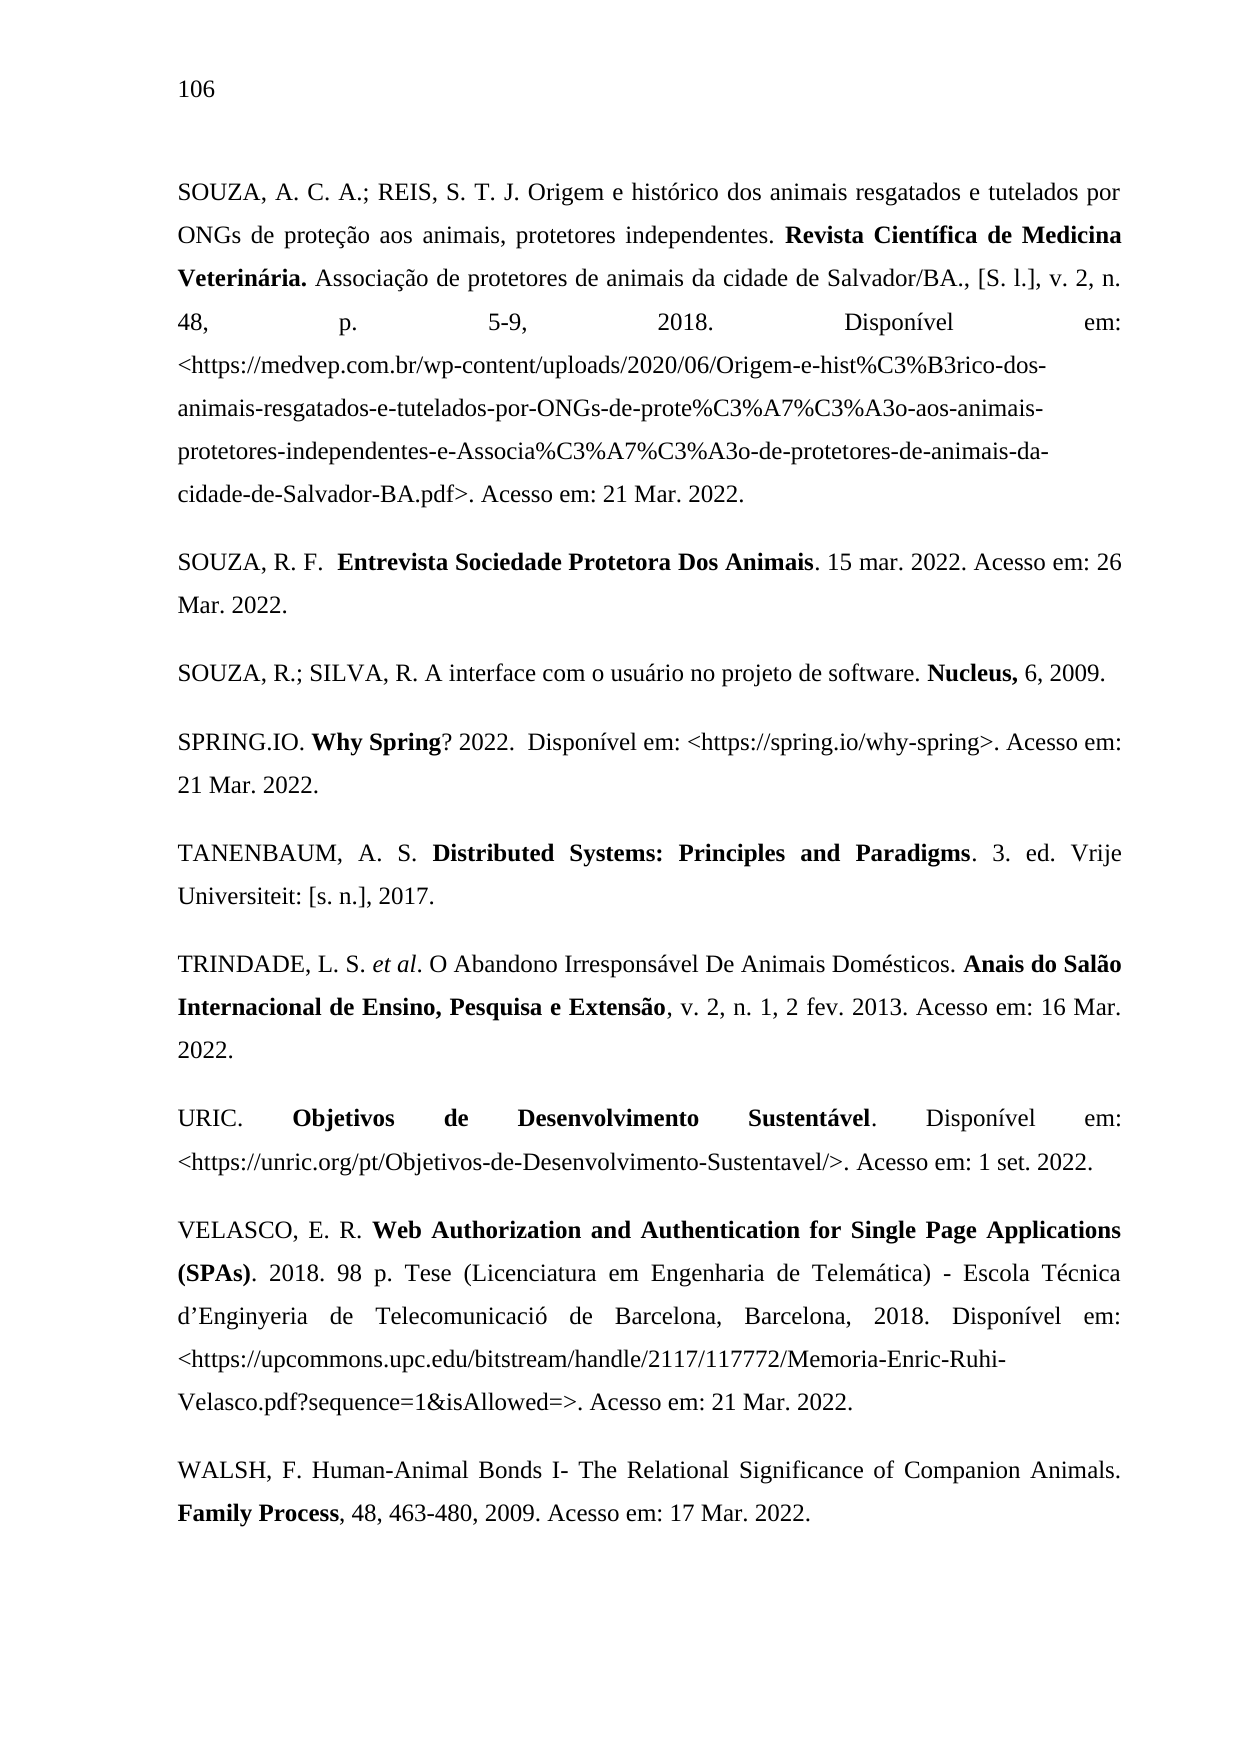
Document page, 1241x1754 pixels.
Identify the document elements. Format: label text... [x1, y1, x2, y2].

text WALSH, F. Human-Animal Bonds I- The Relational Significance of Companion Animals. Family Process, 48, 463-480, 2009. Acesso em: 17 Mar. 2022. [177, 1455, 1122, 1527]
text SOUZA, R. F. Entrevista Sociedade Protetora Dos Animais. 15 mar. 2022. Acesso em: 26 Mar. 2022. [177, 547, 1122, 619]
text SPRING.IO. Why Spring? 2022. Disponível em: <https://spring.io/why-spring>. Acesso em: 21 Mar. 2022. [177, 727, 1122, 798]
text SOUZA, R.; SILVA, R. A interface com o usuário no projeto de software. Nucleus, 6, 2009. [177, 658, 1122, 687]
text TRINDADE, L. S. et al. O Abandono Irresponsável De Animais Domésticos. Anais do Salão Internacional de Ensino, Pesquisa e Extensão, v. 2, n. 1, 2 fev. 2013. Acesso em: 16 Mar. 2022. [177, 949, 1122, 1064]
text VELASCO, E. R. Web Authorization and Authentication for Single Page Applications (SPAs). 2018. 98 p. Tese (Licenciatura em Engenharia de Telemática) - Escola Técnica d’Enginyeria de Telecomunicació de Barcelona, Barcelona, 2018. Disponível em: <https://upcommons.upc.edu/bitstream/handle/2117/117772/Memoria-Enric-Ruhi-Velasco.pdf?sequence=1&isAllowed=>. Acesso em: 21 Mar. 2022. [177, 1215, 1122, 1416]
text SOUZA, A. C. A.; REIS, S. T. J. Origem e histórico dos animais resgatados e tutelados por ONGs de proteção aos animais, protetores independentes. Revista Científica de Medicina Veterinária. Associação de protetores de animais da cidade de Salvador/BA., [S. l.], v. 2, n. 48, p. 5-9, 2018. Disponível em: <https://medvep.com.br/wp-content/uploads/2020/06/Origem-e-hist%C3%B3rico-dos-animais-resgatados-e-tutelados-por-ONGs-de-prote%C3%A7%C3%A3o-aos-animais-protetores-independentes-e-Associa%C3%A7%C3%A3o-de-protetores-de-animais-da-cidade-de-Salvador-BA.pdf>. Acesso em: 21 Mar. 2022. [177, 177, 1122, 508]
text TANENBAUM, A. S. Distributed Systems: Principles and Paradigms. 3. ed. Vrije Universiteit: [s. n.], 2017. [177, 838, 1122, 910]
text URIC. Objetivos de Desenvolvimento Sustentável. Disponível em: <https://unric.org/pt/Objetivos-de-Desenvolvimento-Sustentavel/>. Acesso em: 1 set. 2022. [177, 1103, 1122, 1175]
